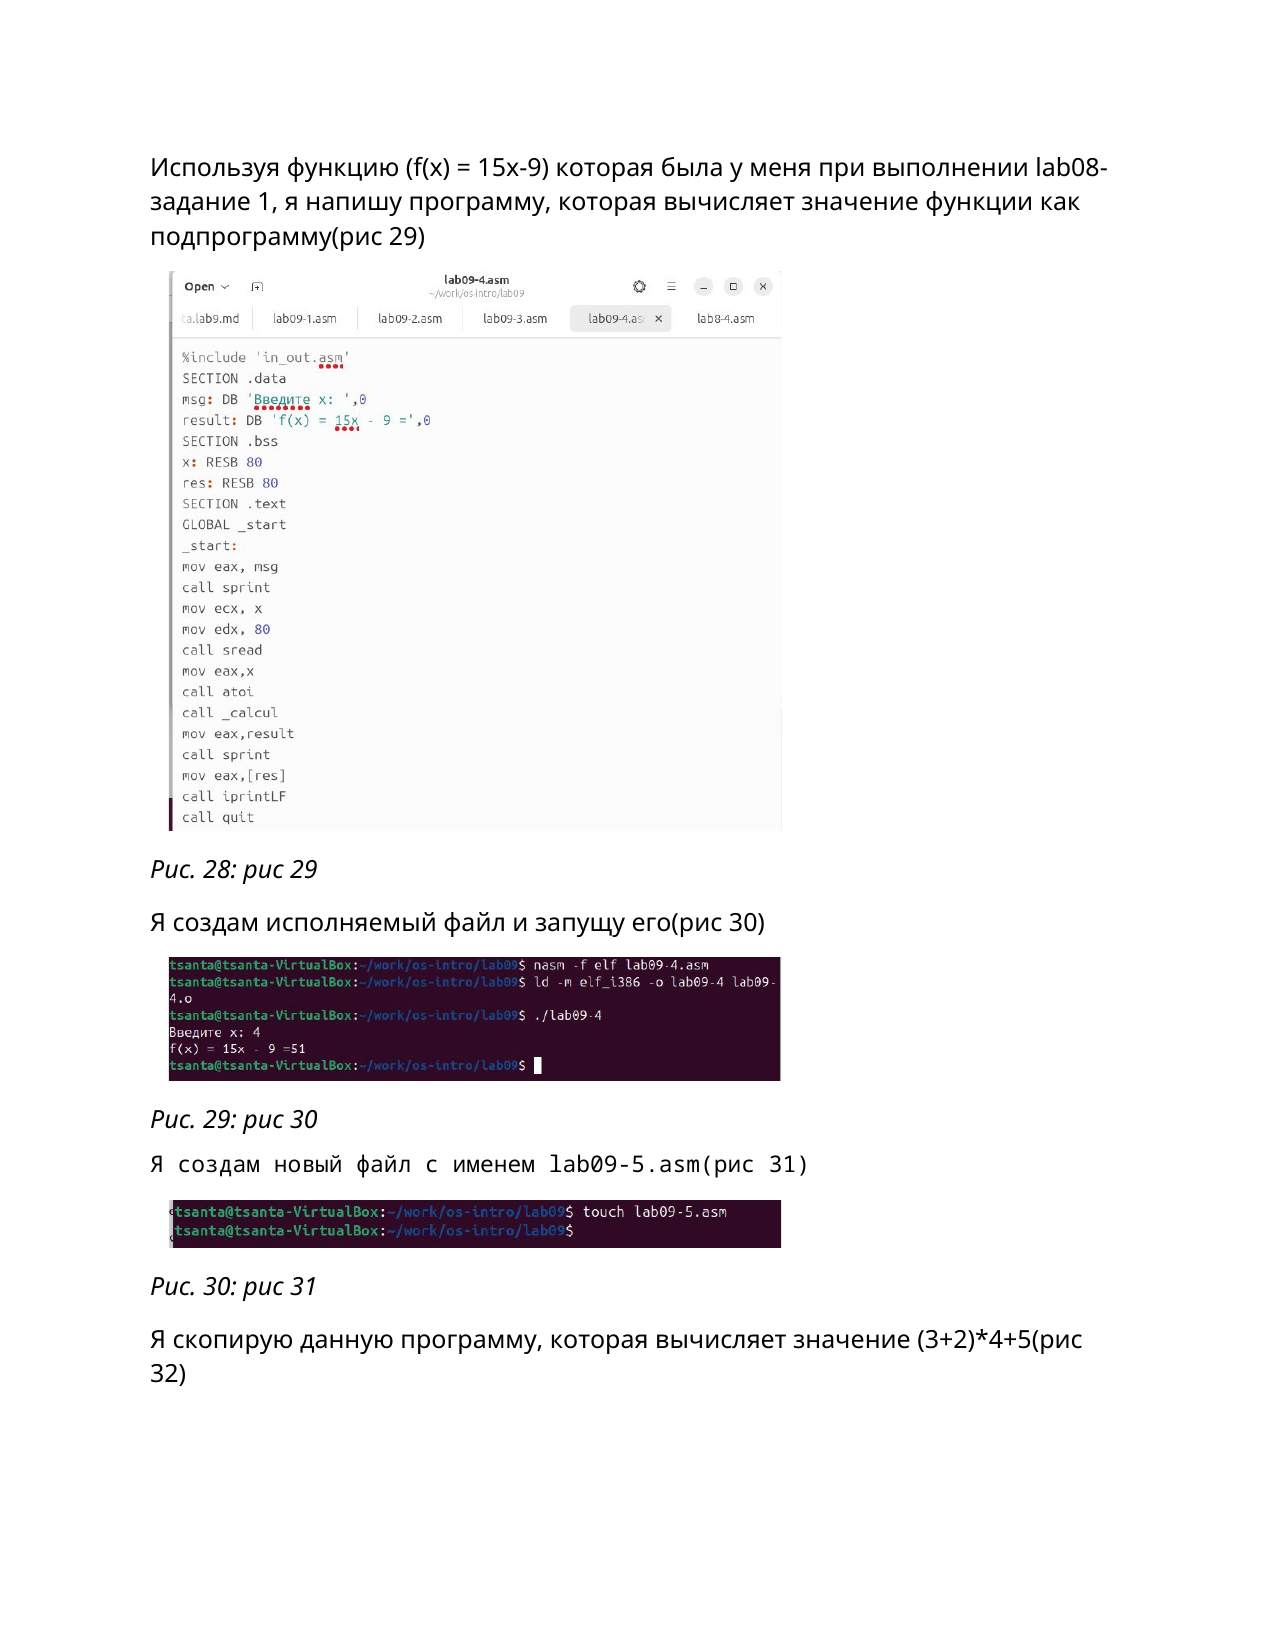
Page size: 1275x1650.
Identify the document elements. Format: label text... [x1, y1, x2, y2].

picture [168, 1200, 782, 1248]
text Рис. 30: рис 31 [150, 1269, 1125, 1303]
text Используя функцию (f(x) = 15x-9) которая была у меня при выполнении lab08- задание 1, я напишу программу, которая вычисляет значение функции как подпрограмму(рис 29) [150, 150, 1125, 252]
text Рис. 28: рис 29 [150, 851, 1125, 885]
text Я создам новый файл с именем lab09-5.asm(рис 31) [150, 1148, 1125, 1180]
text Я скопирую данную программу, которая вычисляет значение (3+2)*4+5(рис 32) [150, 1322, 1125, 1390]
picture [168, 957, 782, 1081]
text Я создам исполняемый файл и запущу его(рис 30) [150, 904, 1125, 938]
text Рис. 29: рис 30 [150, 1102, 1125, 1136]
picture [168, 271, 782, 831]
